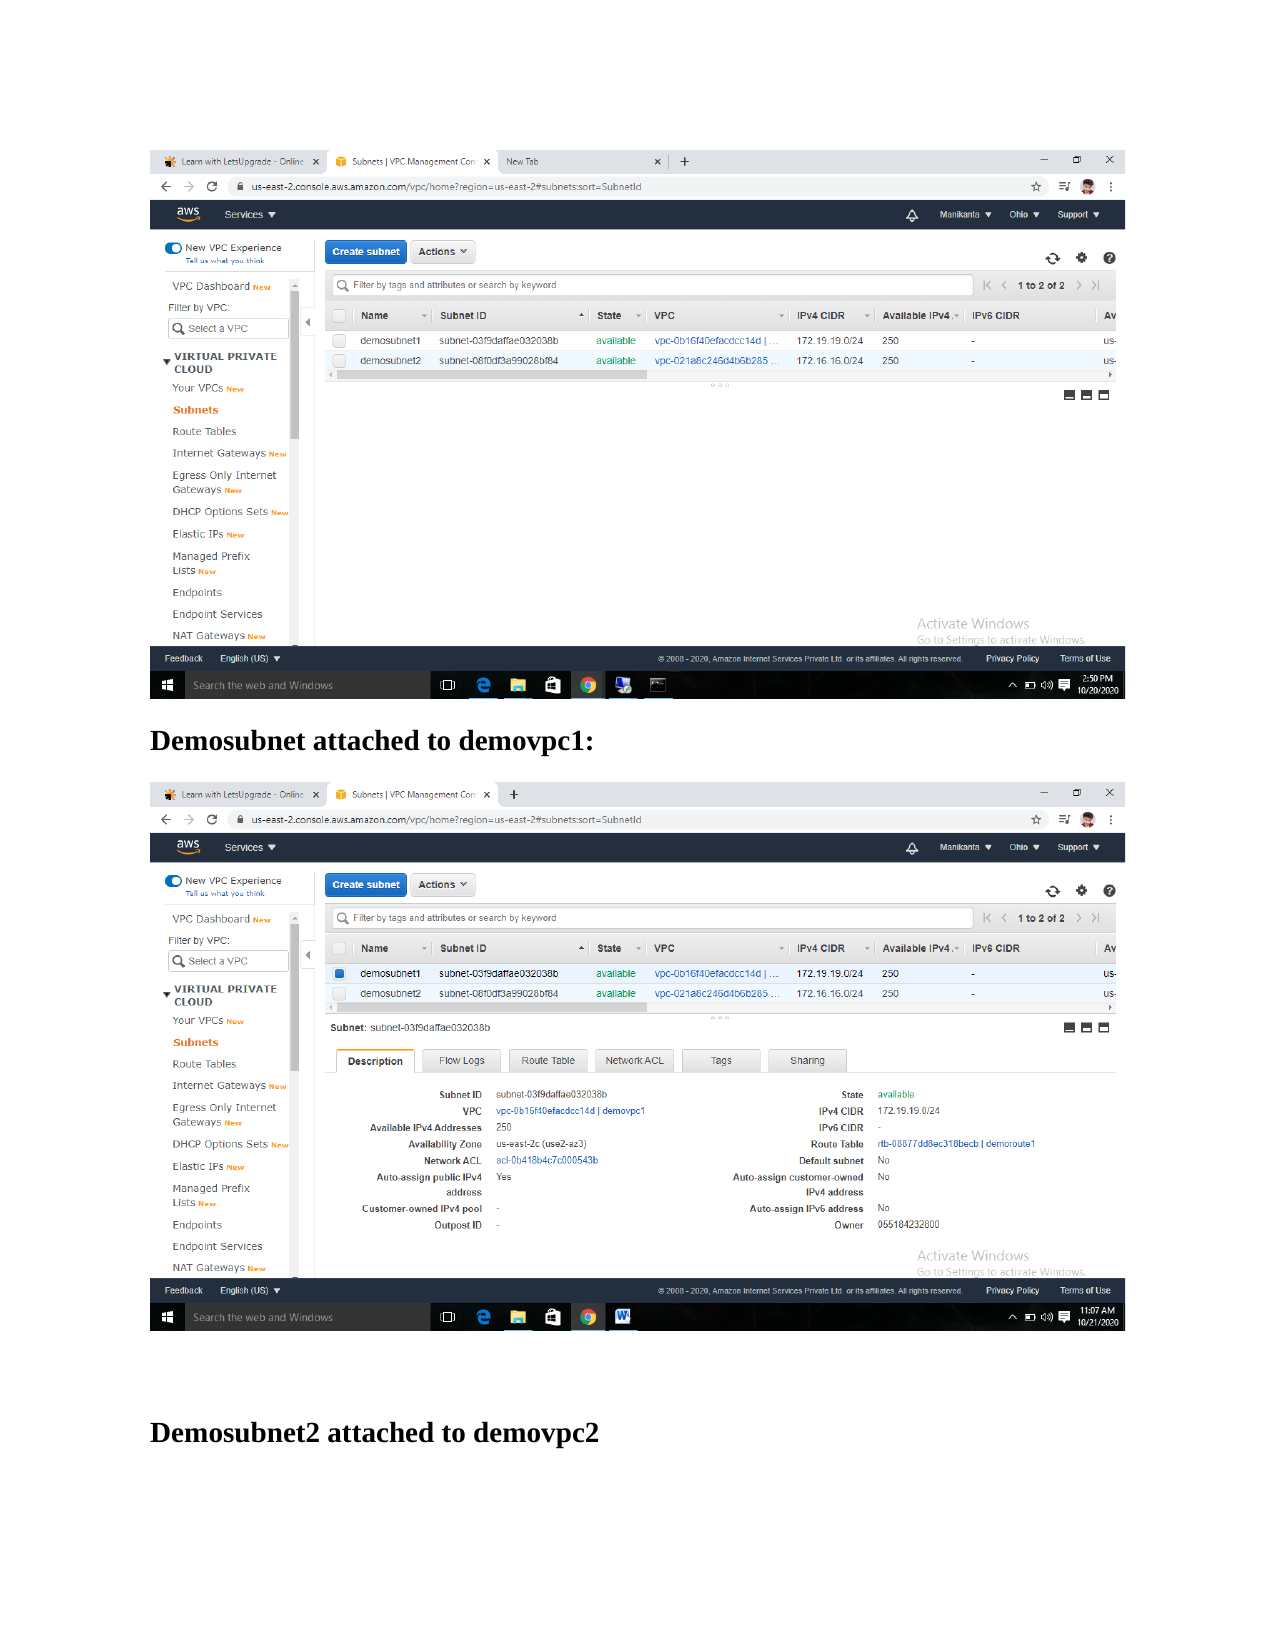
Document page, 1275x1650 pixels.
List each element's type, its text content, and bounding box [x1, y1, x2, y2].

picture [150, 782, 1125, 1331]
text Demosubnet attached to demovpc1: [150, 723, 1125, 757]
text Demosubnet2 attached to demovpc2 [150, 1415, 1125, 1448]
picture [150, 150, 1125, 699]
